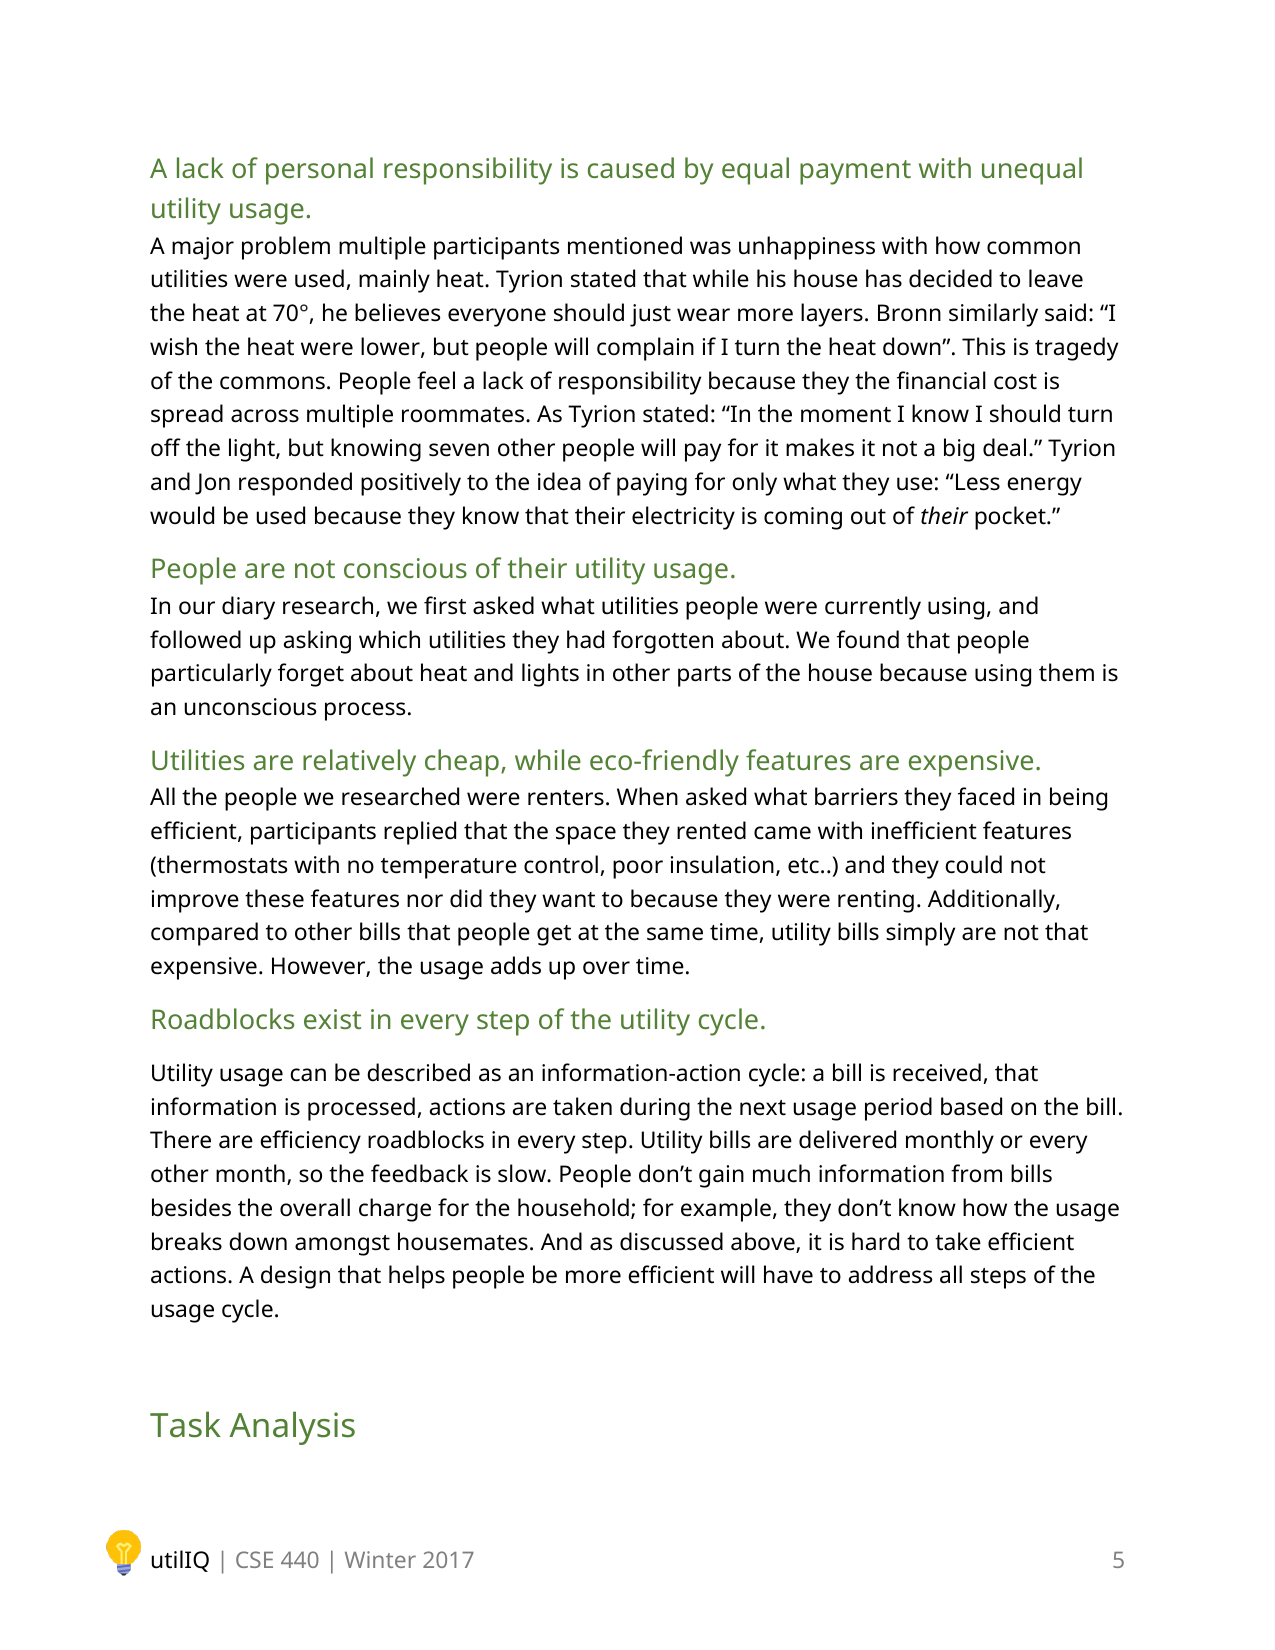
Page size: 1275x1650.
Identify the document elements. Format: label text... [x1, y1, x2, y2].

subtitle A lack of personal responsibility is caused by equal payment with unequal utility usage. [150, 150, 1125, 227]
text Utility usage can be described as an information-action cycle: a bill is received, that information is processed, actions are taken during the next usage period based on the bill. There are efficiency roadblocks in every step. Utility bills are delivered monthly or every other month, so the feedback is slow. People don’t gain much information from bills besides the overall charge for the household; for example, they don’t know how the usage breaks down amongst housemates. And as discussed above, it is hard to take efficient actions. A design that helps people be more efficient will have to address all steps of the usage cycle. [150, 1057, 1125, 1324]
subtitle Utilities are relatively cheap, while eco-friendly features are expensive. [150, 741, 1125, 778]
picture [96, 1525, 150, 1580]
subtitle Task Analysis [150, 1402, 1125, 1448]
subtitle People are not conscious of their utility usage. [150, 550, 1125, 587]
text A major problem multiple participants mentioned was unhappiness with how common utilities were used, mainly heat. Tyrion stated that while his house has decided to leave the heat at 70°, he believes everyone should just wear more layers. Bronn similarly said: “I wish the heat were lower, but people will complain if I turn the heat down”. This is tragedy of the commons. People feel a lack of responsibility because they the financial cost is spread across multiple roommates. As Tyrion stated: “In the moment I know I should turn off the light, but knowing seven other people will pay for it makes it not a big deal.” Tyrion and Jon responded positively to the idea of paying for only what they use: “Less energy would be used because they know that their electricity is coming out of their pocket.” [150, 229, 1125, 531]
text Roadblocks exist in every step of the utility cycle. [150, 1000, 1125, 1037]
text All the people we researched were renters. When asked what barriers they faced in being efficient, participants replied that the space they rented came with inefficient features (thermostats with no temperature control, poor insulation, etc..) and they could not improve these features nor did they want to because they were renting. Additionally, compared to other bills that people get at the same time, utility bills simply are not that expensive. However, the usage adds up over time. [150, 781, 1125, 981]
text In our diary research, we first asked what utilities people were currently using, and followed up asking which utilities they had forgotten about. We found that people particularly forget about heat and lights in other parts of the house because using them is an unconscious process. [150, 590, 1125, 722]
